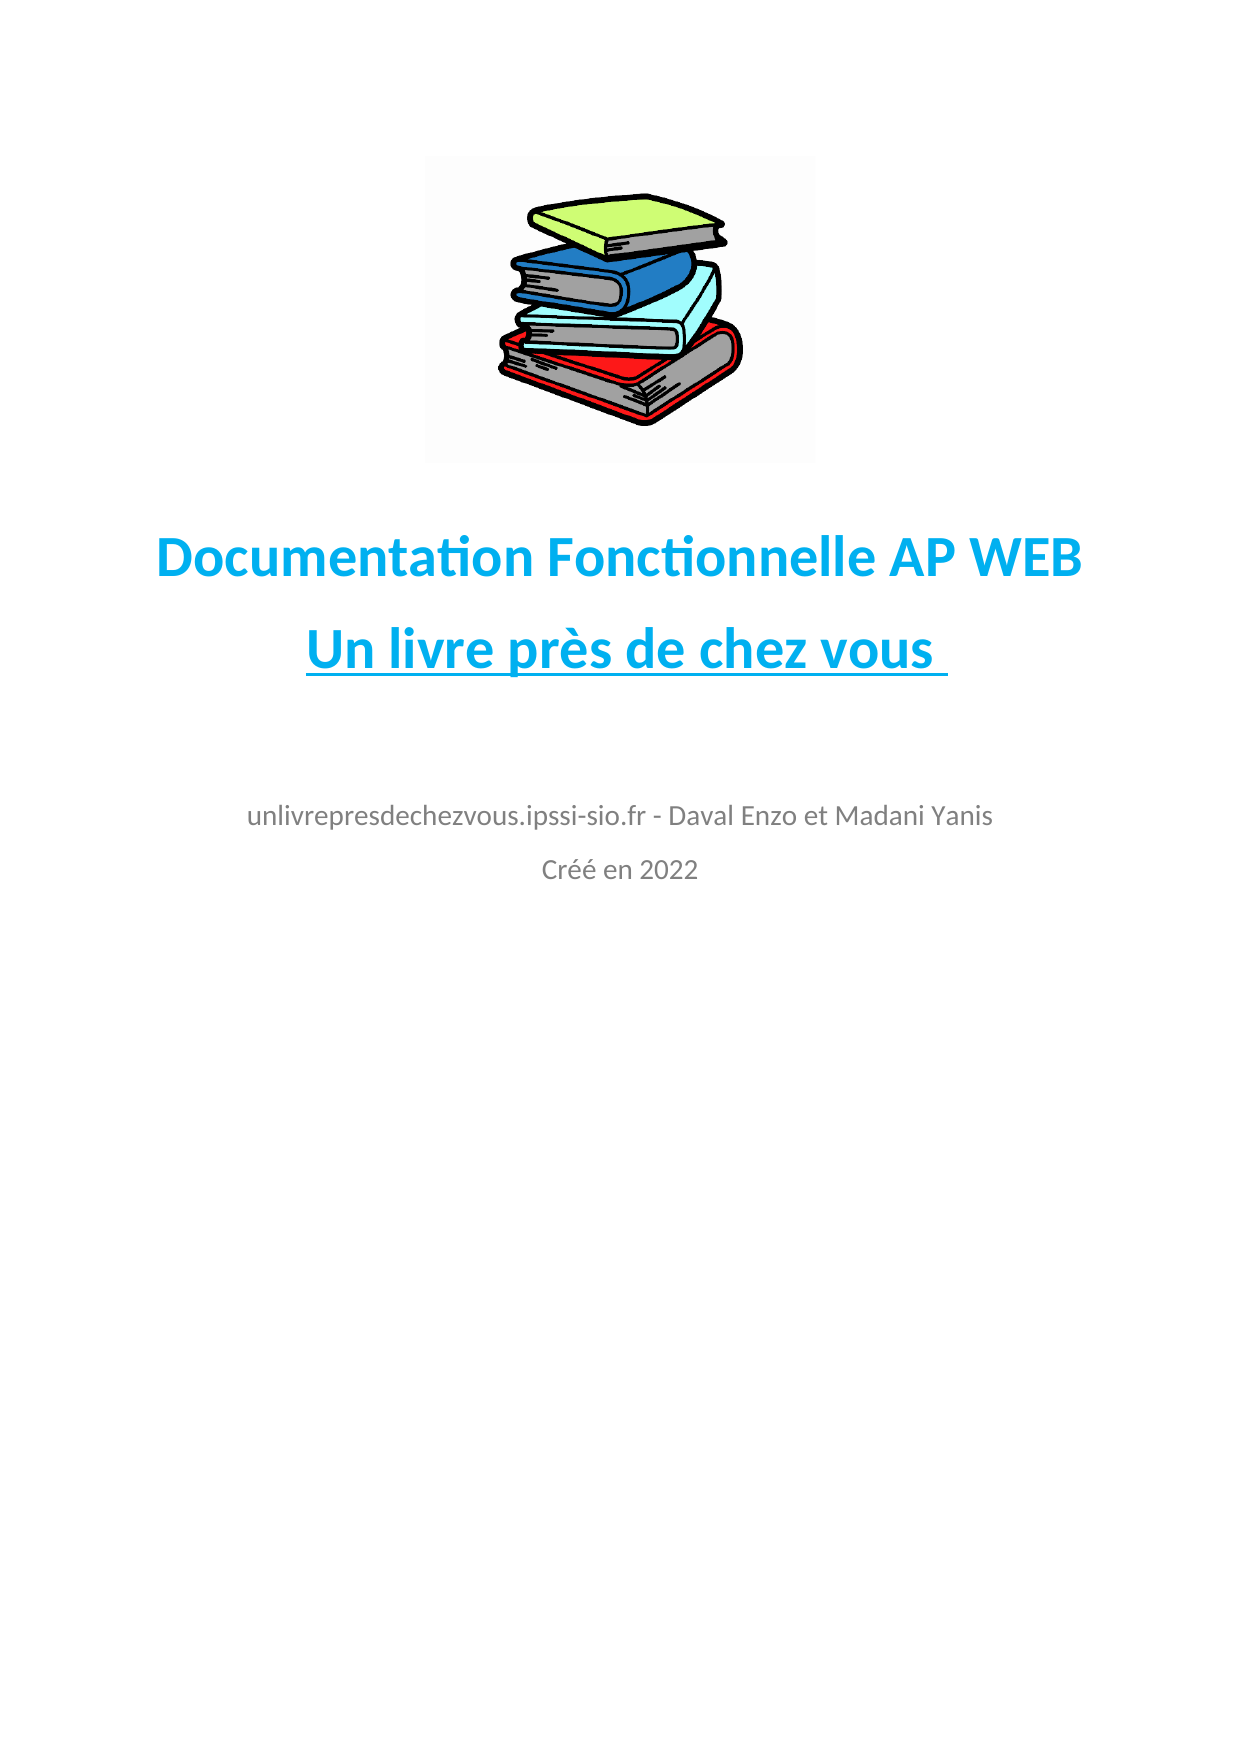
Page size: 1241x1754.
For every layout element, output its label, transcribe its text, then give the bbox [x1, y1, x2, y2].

text unlivrepresdechezvous.ipssi-sio.fr - Daval Enzo et Madani Yanis [148, 797, 1093, 832]
text Un livre près de chez vous [148, 612, 1093, 683]
picture [424, 156, 816, 463]
text Documentation Fonctionnelle AP WEB [148, 520, 1093, 591]
text Créé en 2022 [148, 851, 1093, 887]
